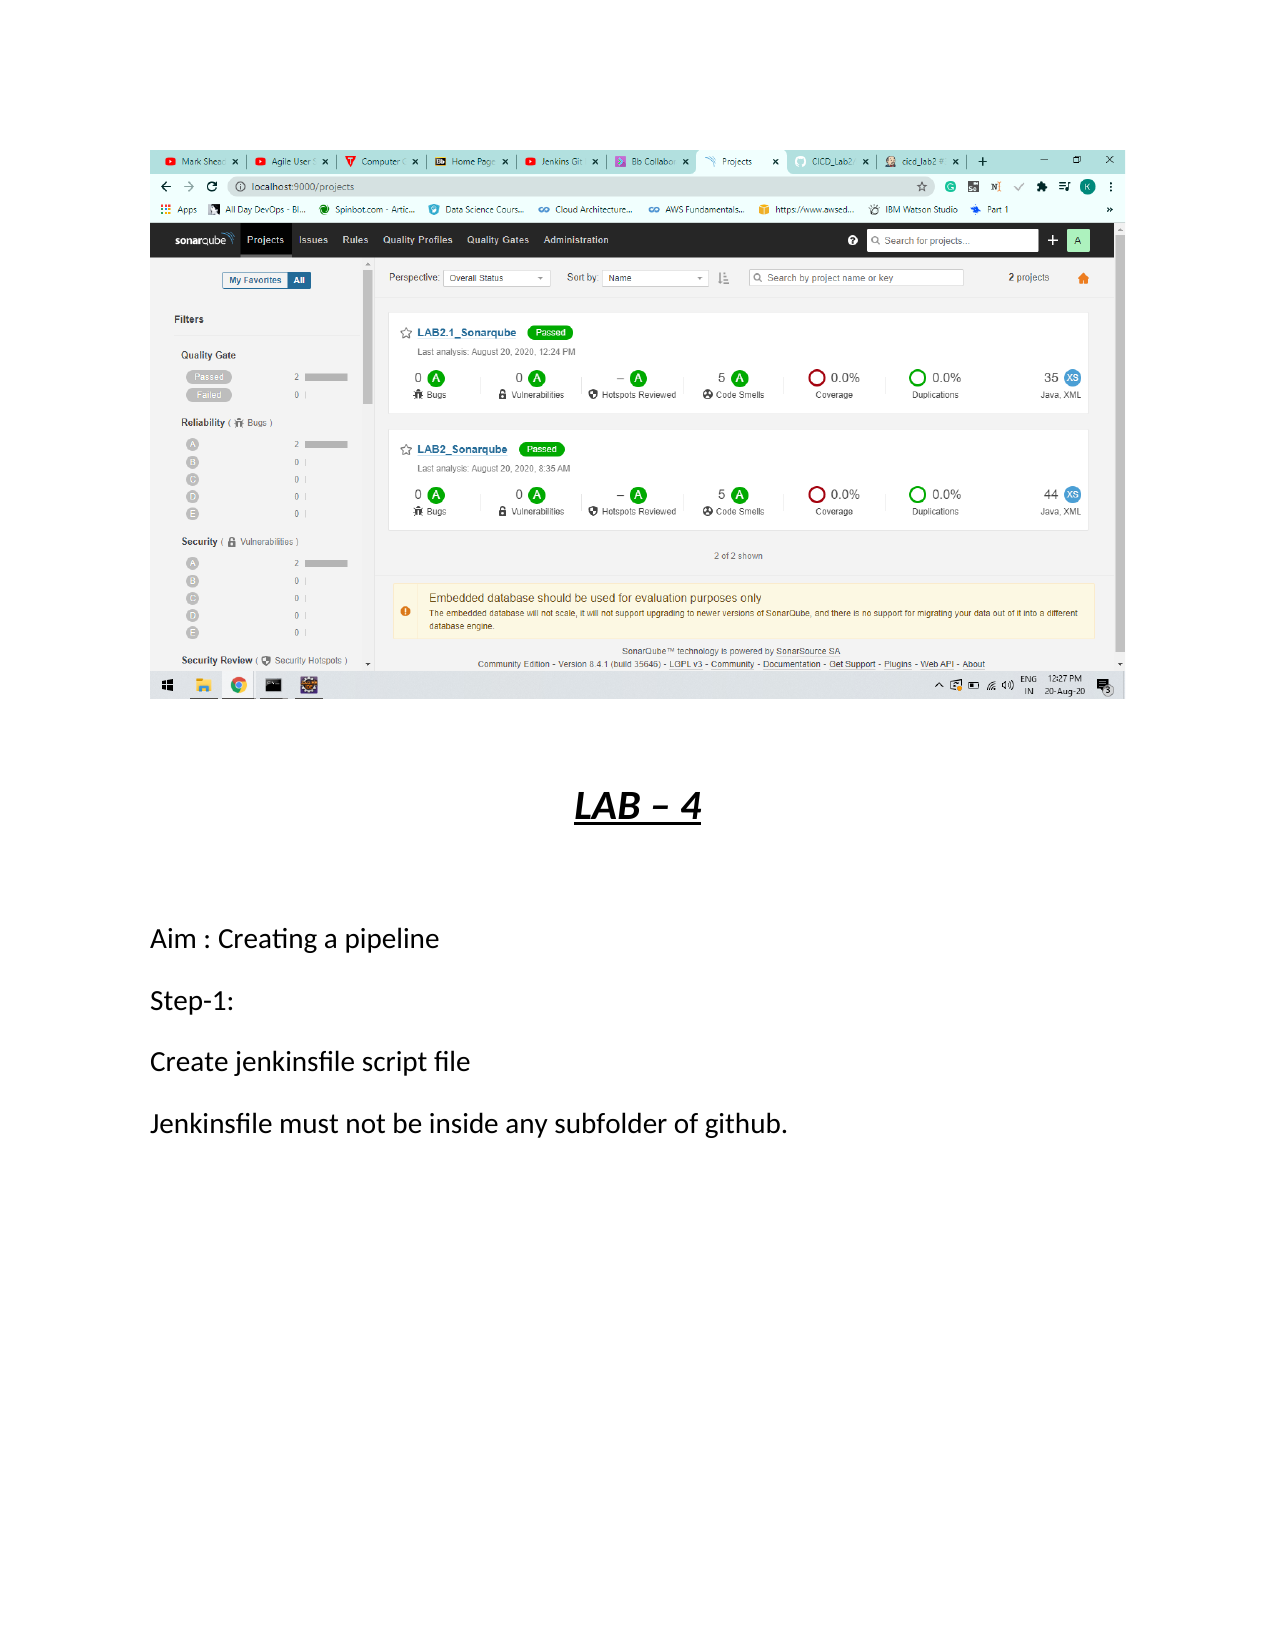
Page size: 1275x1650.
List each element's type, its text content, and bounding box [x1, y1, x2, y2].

text Aim : Creating a pipeline [150, 920, 1125, 956]
text LAB – 4 [150, 779, 1125, 830]
text Step-1: [150, 982, 1125, 1017]
text Jenkinsfile must not be inside any subfolder of github. [150, 1105, 1125, 1141]
text Create jenkinsfile script file [150, 1043, 1125, 1079]
picture [150, 150, 1125, 699]
